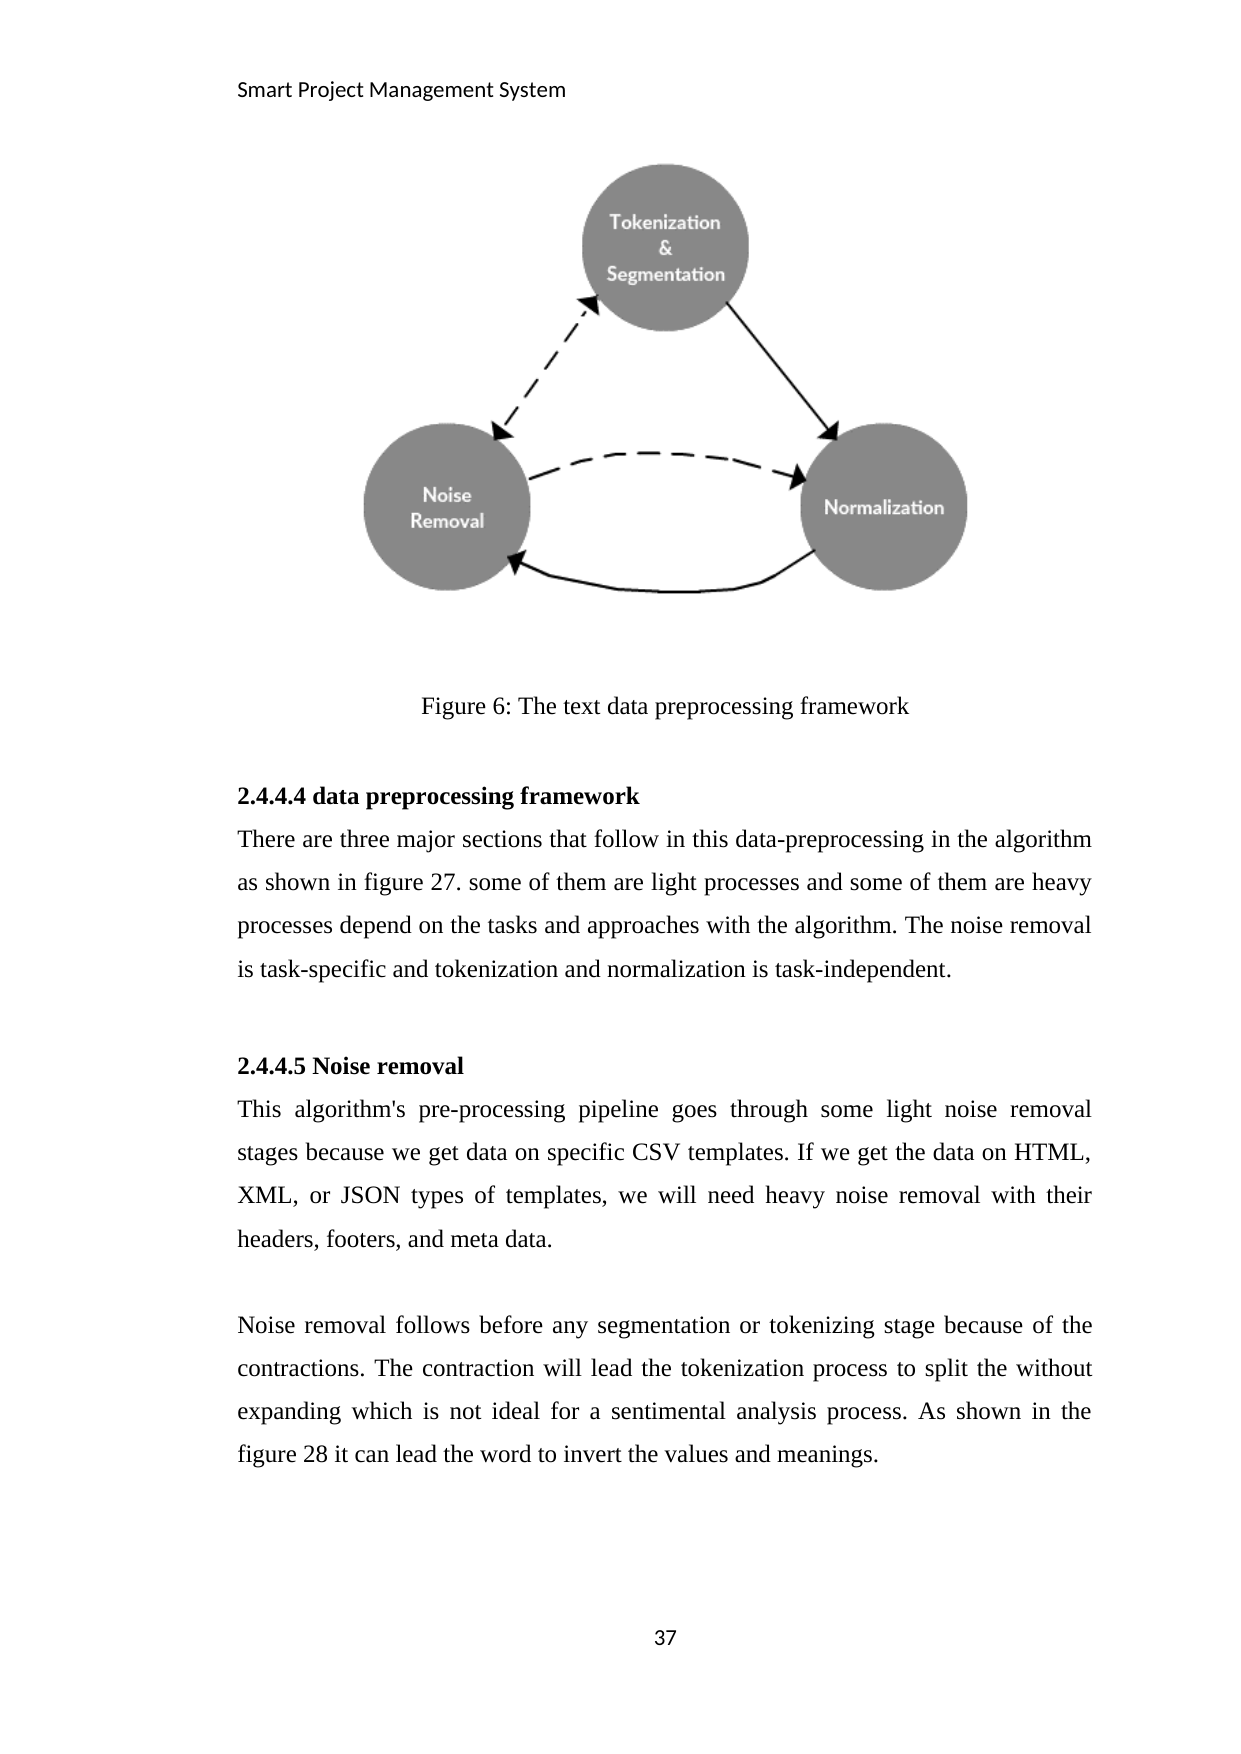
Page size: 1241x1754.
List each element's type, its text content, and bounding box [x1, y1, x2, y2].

picture [349, 146, 981, 629]
subtitle 2.4.4.4 data preprocessing framework [237, 781, 1093, 810]
text Noise removal follows before any segmentation or tokenizing stage because of the contractions. The contraction will lead the tokenization process to split the without expanding which is not ideal for a sentimental analysis process. As shown in the figure 28 it can lead the word to invert the values and meanings. [237, 1310, 1093, 1468]
subtitle Figure 6: The text data preprocessing framework [237, 691, 1093, 719]
text There are three major sections that follow in this data-preprocessing in the algorithm as shown in figure 27. some of them are light processes and some of them are heavy processes depend on the tasks and approaches with the algorithm. The noise removal is task-specific and tokenization and normalization is task-independent. [237, 824, 1093, 982]
subtitle 2.4.4.5 Noise removal [237, 1051, 1093, 1080]
text This algorithm's pre-processing pipeline goes through some light noise removal stages because we get data on specific CSV templates. If we get the data on HTML, XML, or JSON types of templates, we will need heavy noise removal with their headers, footers, and meta data. [237, 1094, 1093, 1252]
